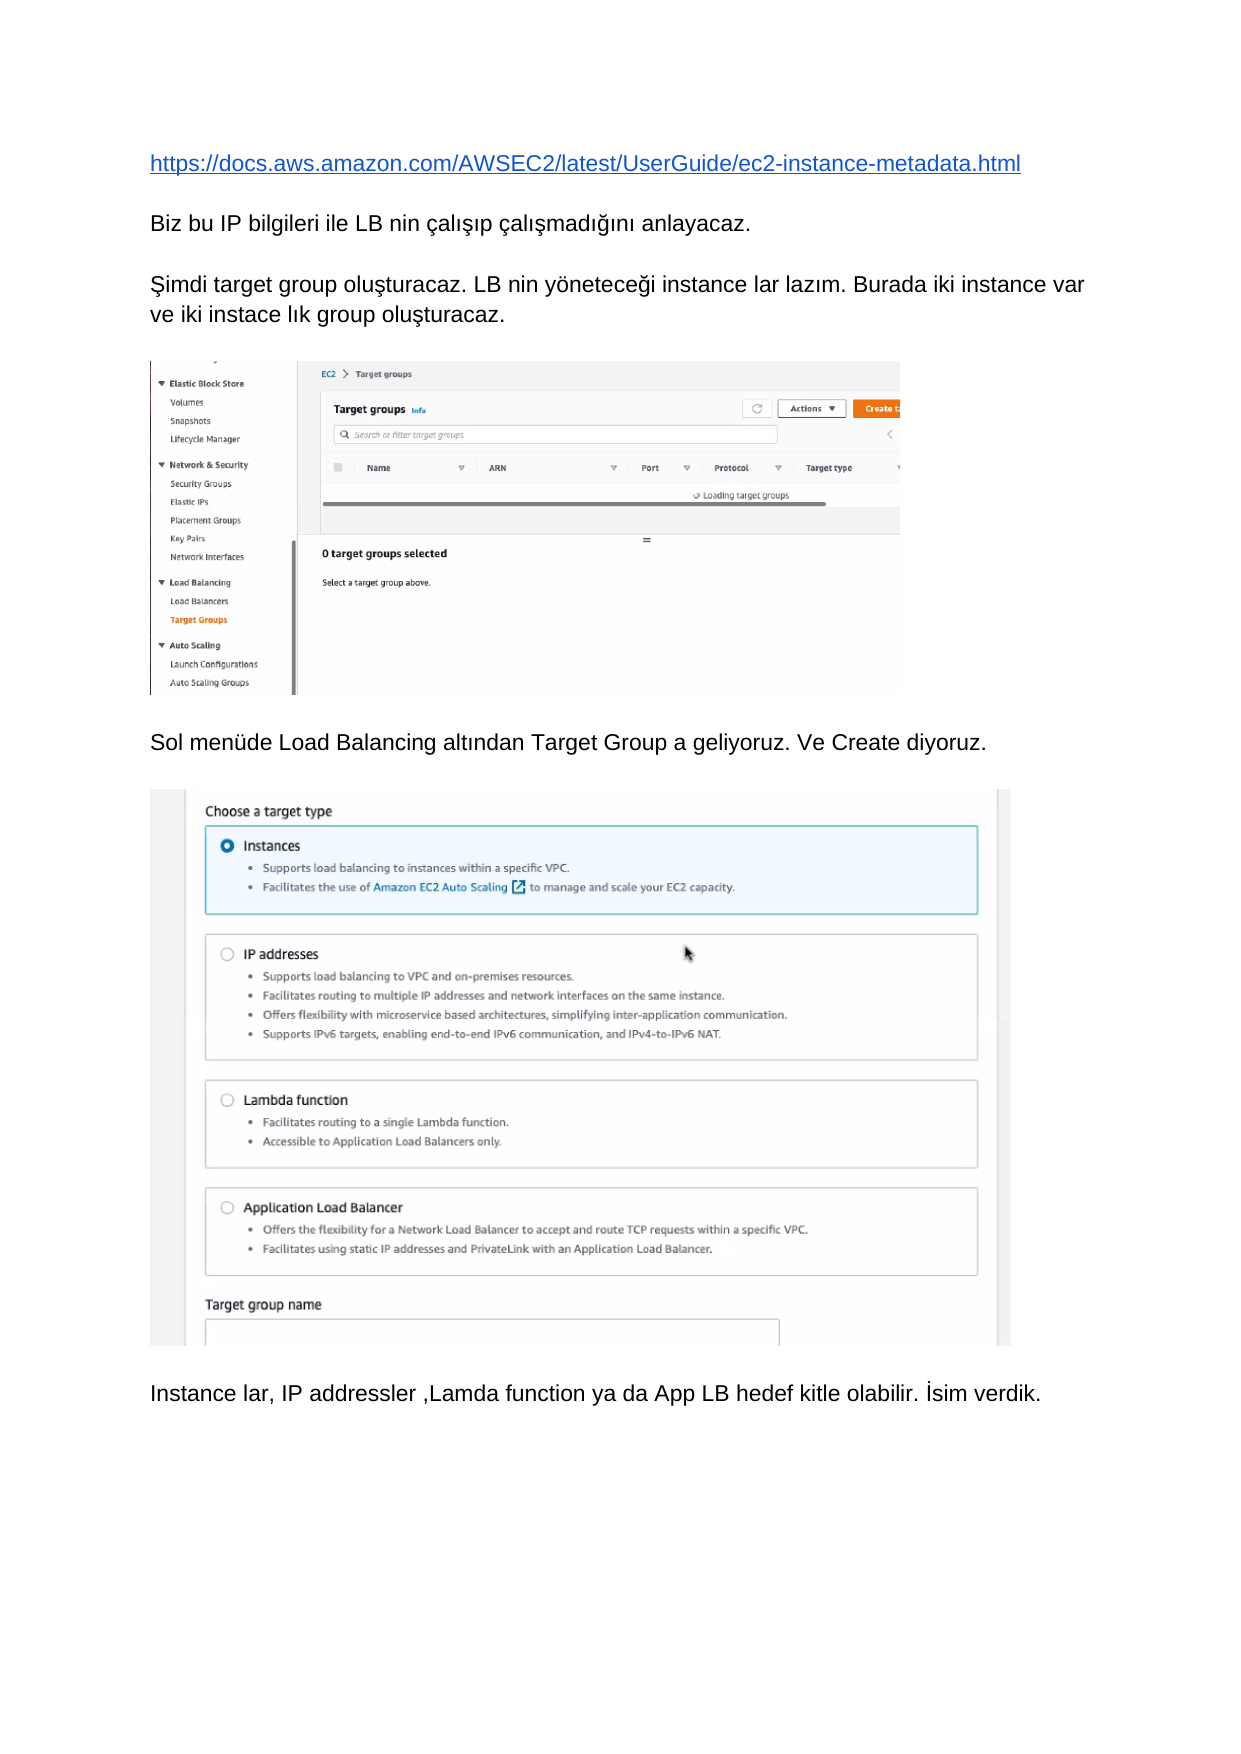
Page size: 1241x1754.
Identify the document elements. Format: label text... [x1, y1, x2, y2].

text https://docs.aws.amazon.com/AWSEC2/latest/UserGuide/ec2-instance-metadata.html [150, 150, 1090, 176]
picture [150, 789, 1011, 1346]
picture [150, 361, 901, 695]
text Şimdi target group oluşturacaz. LB nin yöneteceği instance lar lazım. Burada iki instance var ve iki instace lık group oluşturacaz. [150, 271, 1090, 327]
text Sol menüde Load Balancing altından Target Group a geliyoruz. Ve Create diyoruz. [150, 729, 1090, 755]
text Instance lar, IP addressler ,Lamda function ya da App LB hedef kitle olabilir. İsim verdik. [150, 1379, 1090, 1406]
text Biz bu IP bilgileri ile LB nin çalışıp çalışmadığını anlayacaz. [150, 210, 1090, 237]
